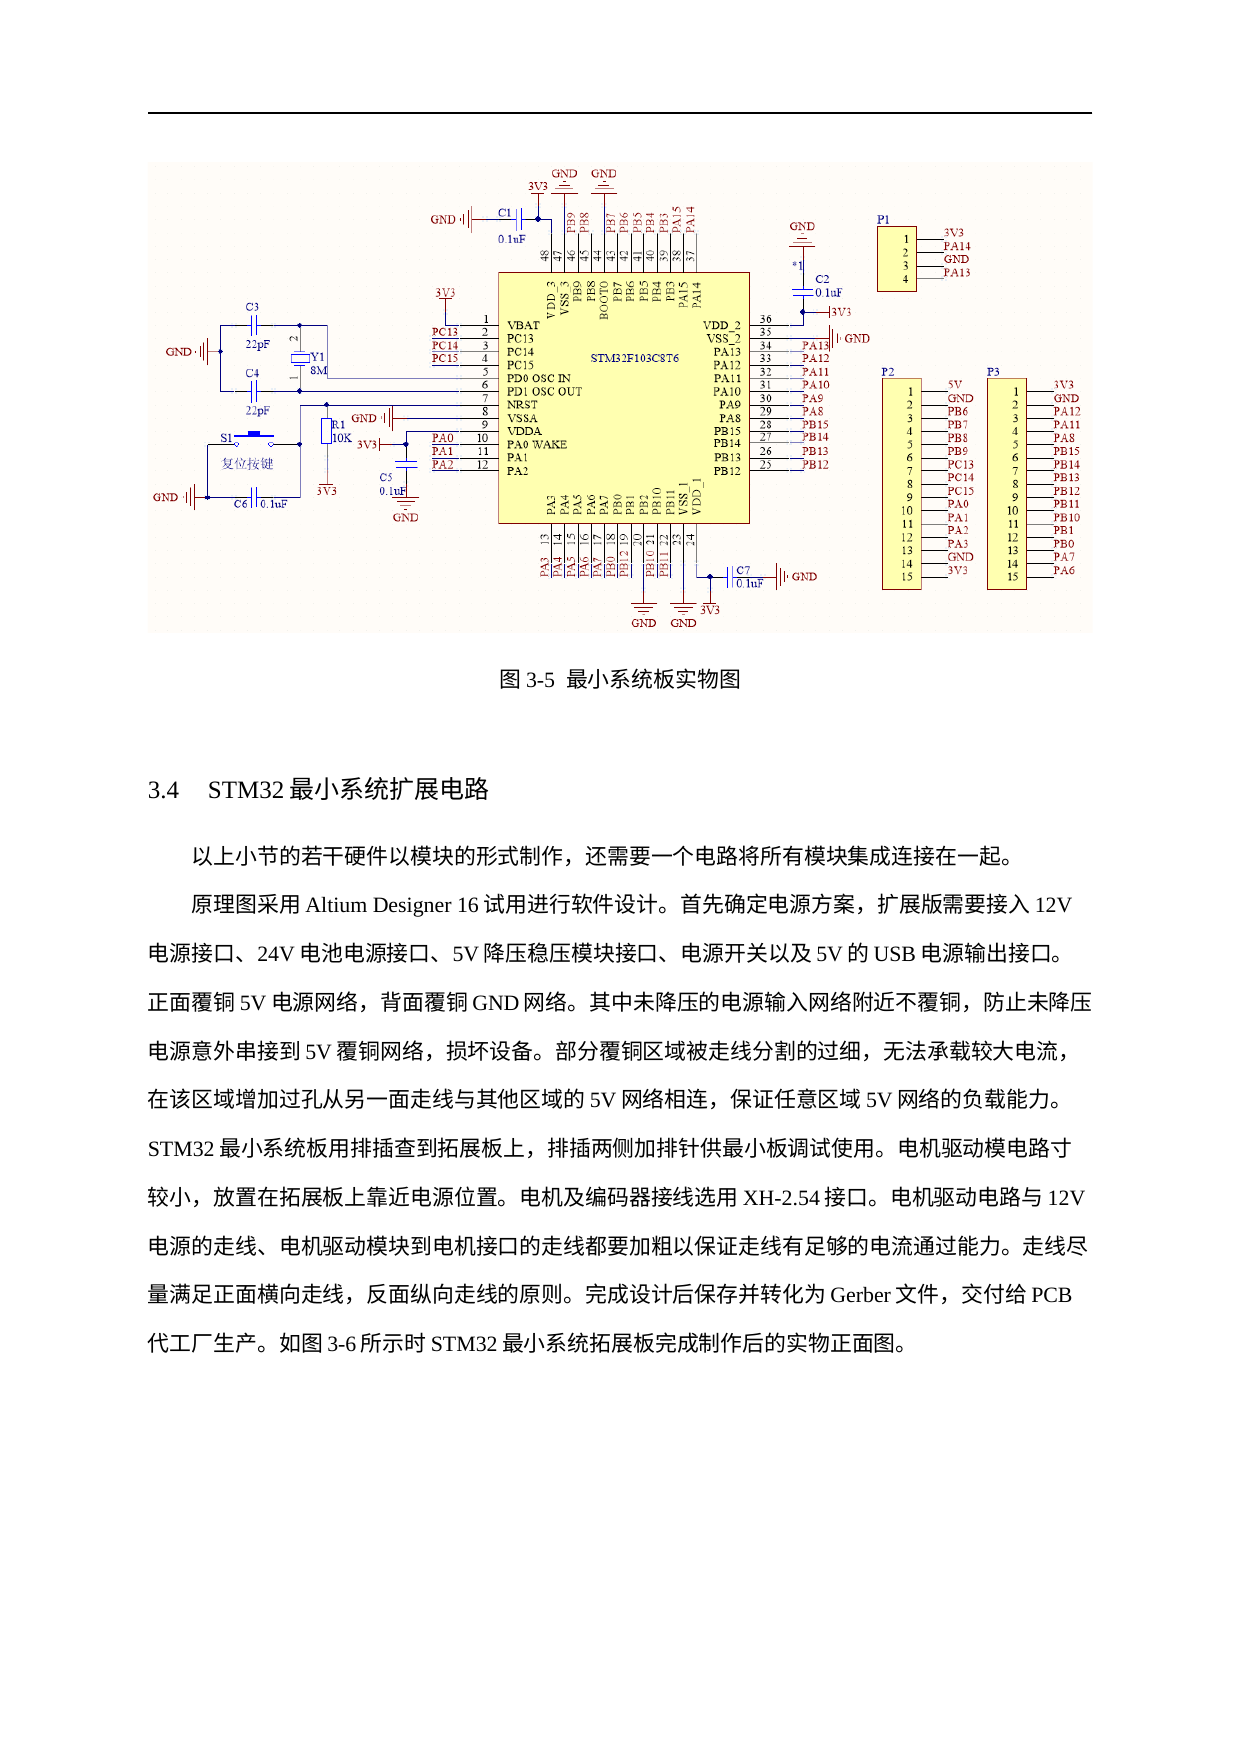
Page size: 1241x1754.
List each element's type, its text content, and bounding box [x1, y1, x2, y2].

text 以上小节的若干硬件以模块的形式制作，还需要一个电路将所有模块集成连接在一起。 [148, 839, 1092, 871]
text 原理图采用Altium Designer 16试用进行软件设计。首先确定电源方案，扩展版需要接入12V电源接口、24V电池电源接口、5V降压稳压模块接口、电源开关以及5V的USB电源输出接口。正面覆铜5V电源网络，背面覆铜GND网络。其中未降压的电源输入网络附近不覆铜，防止未降压电源意外串接到5V覆铜网络，损坏设备。部分覆铜区域被走线分割的过细，无法承载较大电流，在该区域增加过孔从另一面走线与其他区域的5V网络相连，保证任意区域5V网络的负载能力。STM32最小系统板用排插查到拓展板上，排插两侧加排针供最小板调试使用。电机驱动模电路寸较小，放置在拓展板上靠近电源位置。电机及编码器接线选用XH-2.54接口。电机驱动电路与12V电源的走线、电机驱动模块到电机接口的走线都要加粗以保证走线有足够的电流通过能力。走线尽量满足正面横向走线，反面纵向走线的原则。完成设计后保存并转化为Gerber文件，交付给PCB代工厂生产。如图3-6所示时STM32最小系统拓展板完成制作后的实物正面图。 [148, 887, 1092, 1358]
text 图3-5 最小系统板实物图 [148, 662, 1092, 694]
picture [147, 162, 1093, 633]
subtitle STM32最小系统扩展电路 [148, 756, 1092, 821]
